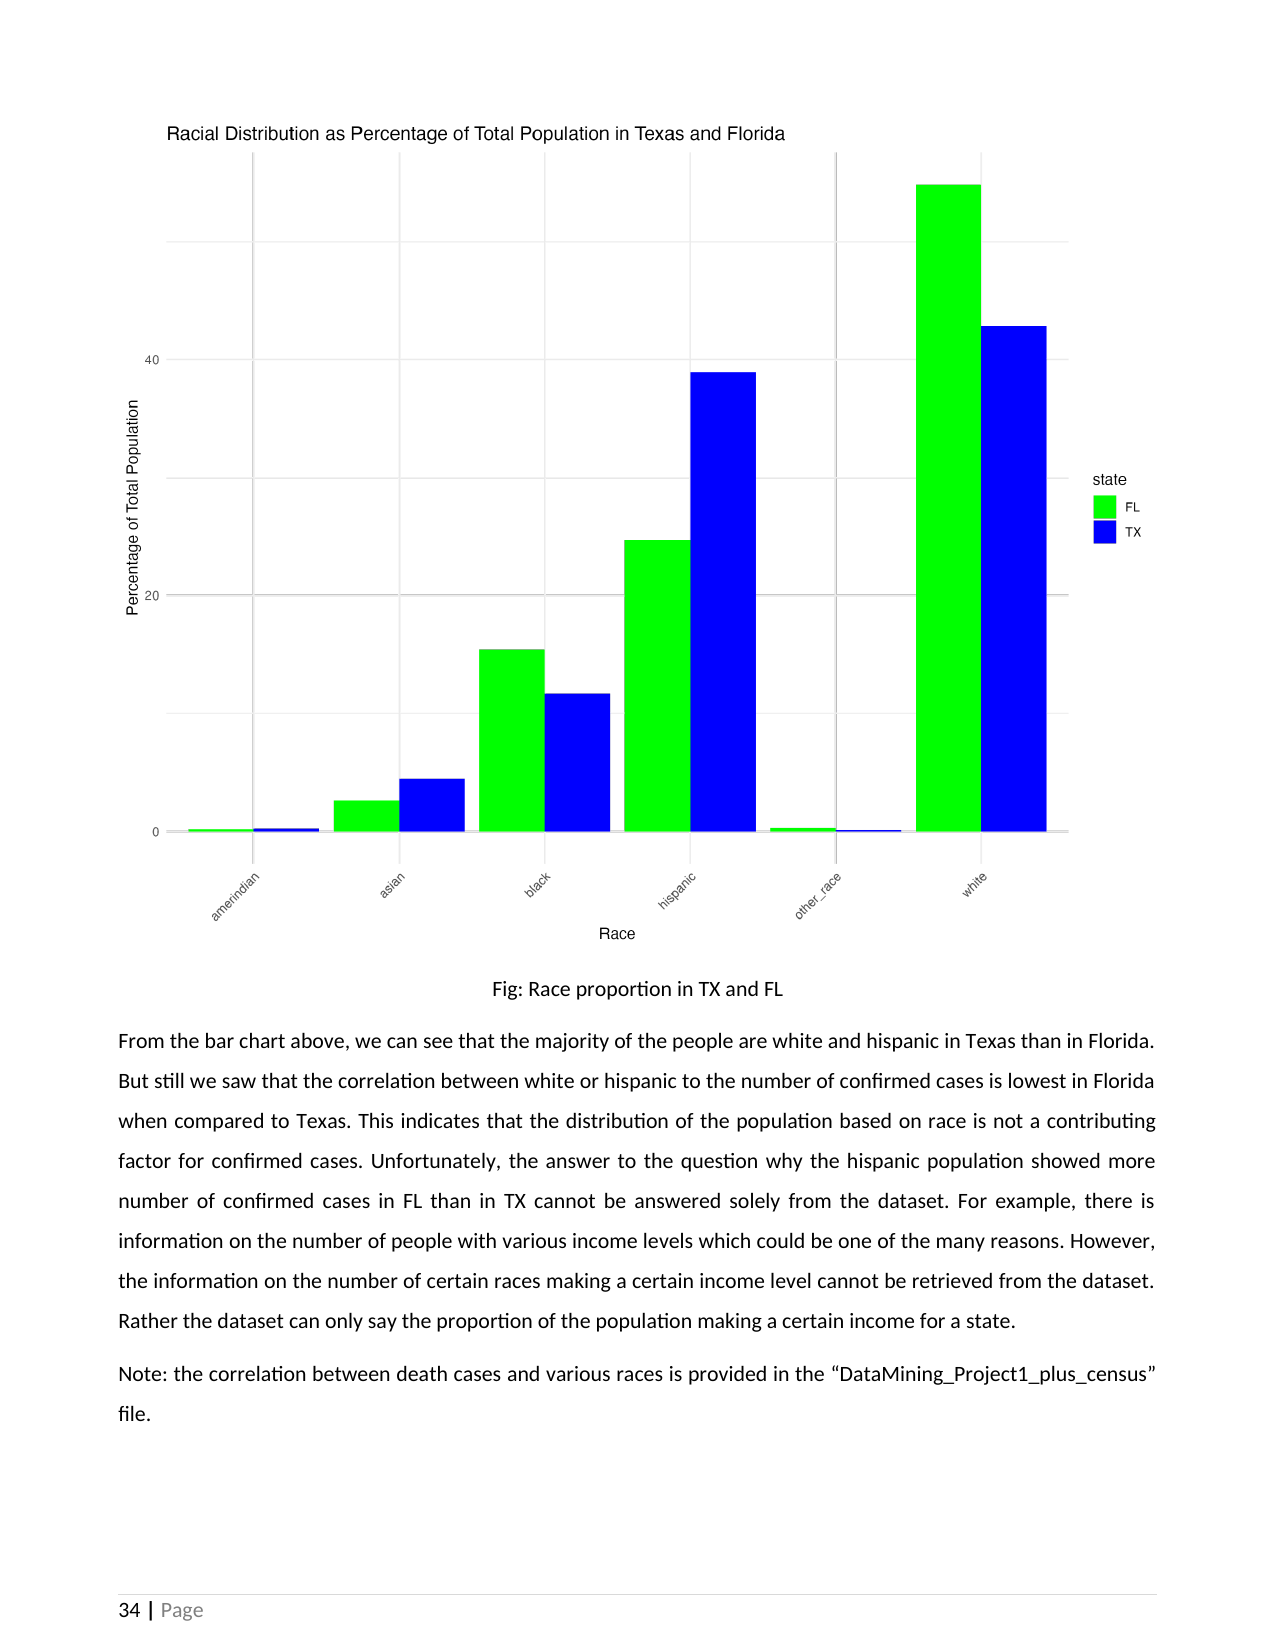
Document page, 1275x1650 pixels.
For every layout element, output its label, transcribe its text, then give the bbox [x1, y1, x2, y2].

text Fig: Race proportion in TX and FL [118, 975, 1157, 1002]
text Note: the correlation between death cases and various races is provided in the “DataMining_Project1_plus_census” file. [118, 1360, 1157, 1427]
text From the bar chart above, we can see that the majority of the people are white and hispanic in Texas than in Florida. But still we saw that the correlation between white or hispanic to the number of confirmed cases is lowest in Florida when compared to Texas. This indicates that the distribution of the population based on race is not a contributing factor for confirmed cases. Unfortunately, the answer to the question why the hispanic population showed more number of confirmed cases in FL than in TX cannot be answered solely from the dataset. For example, there is information on the number of people with various income levels which could be one of the many reasons. However, the information on the number of certain races making a certain income level cannot be retrieved from the dataset. Rather the dataset can only say the proportion of the population making a certain income for a state. [118, 1028, 1157, 1334]
picture [118, 118, 1157, 950]
